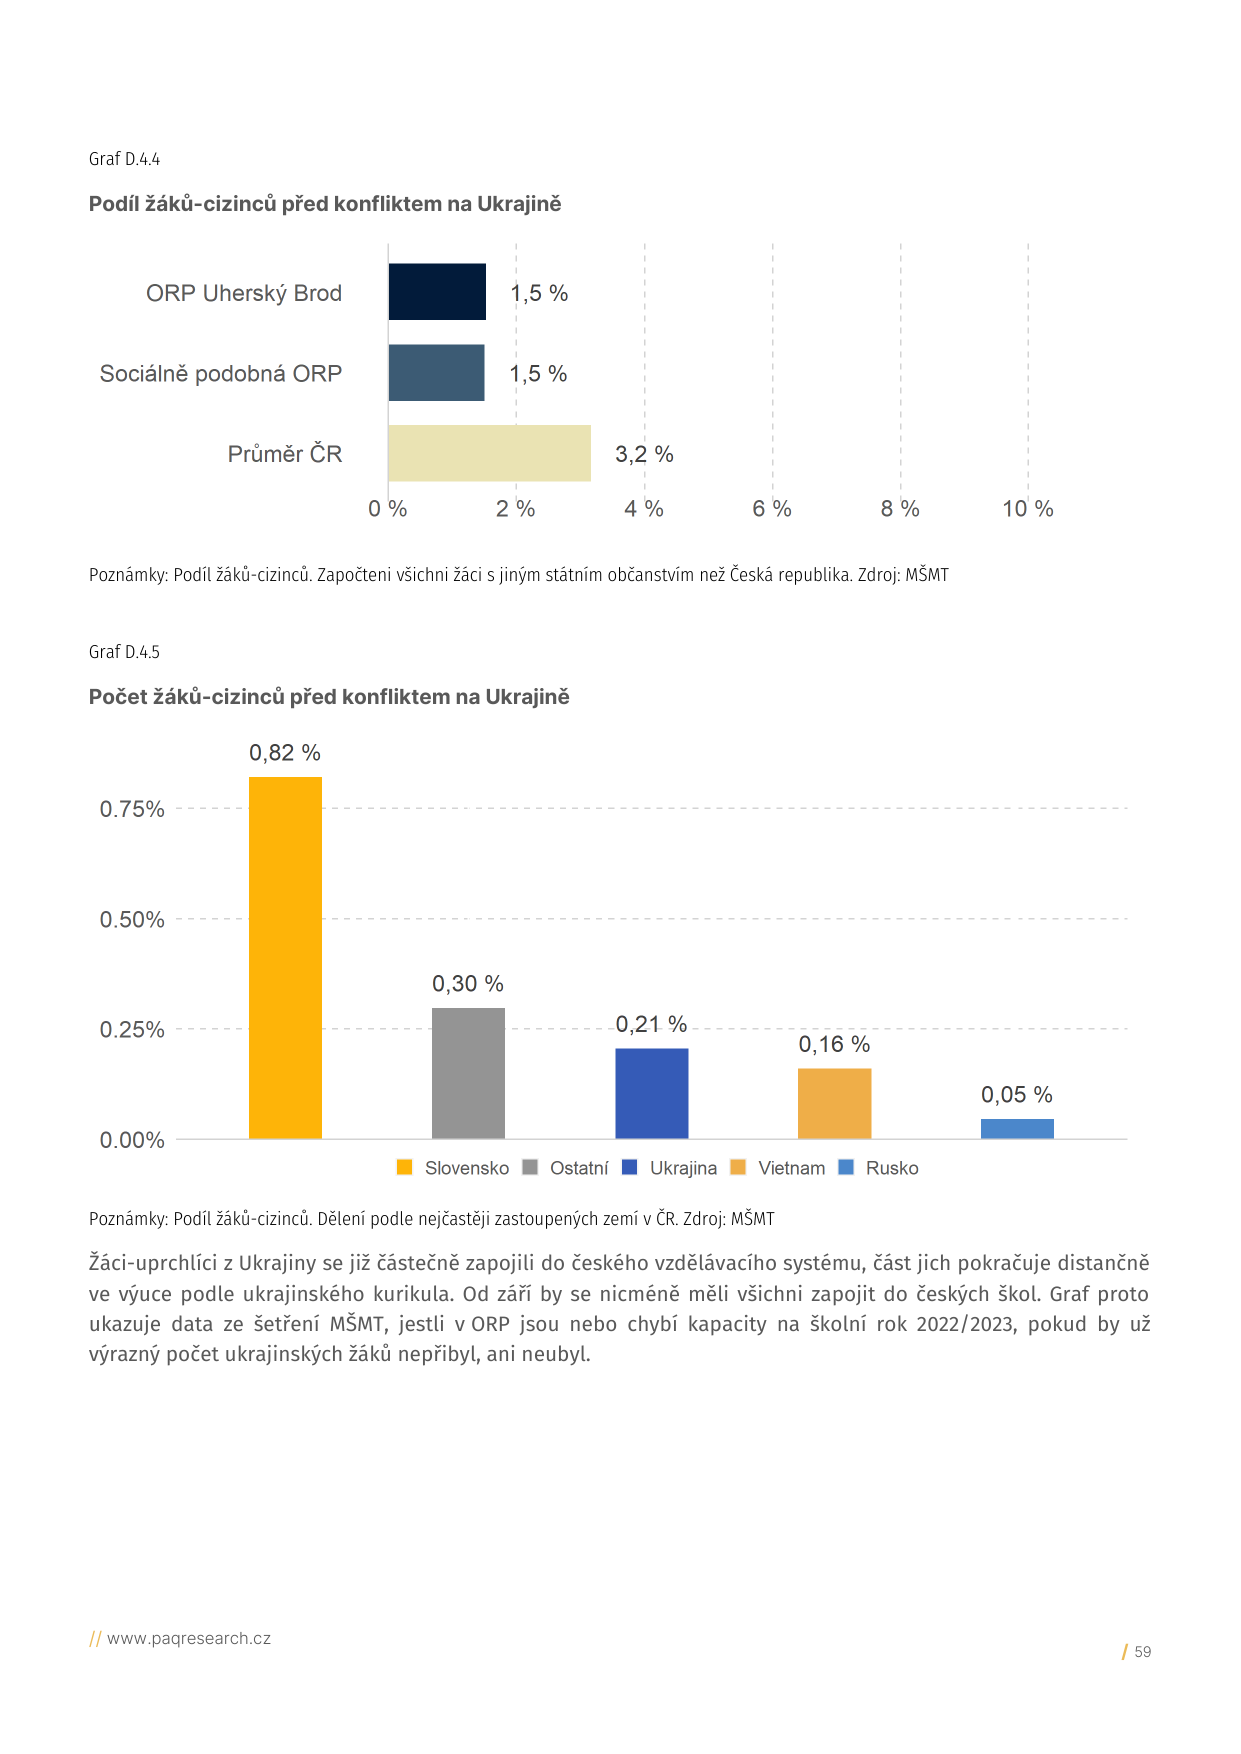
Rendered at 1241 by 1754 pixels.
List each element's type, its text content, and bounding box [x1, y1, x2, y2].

text Graf D.4.5 [89, 641, 1152, 663]
text Graf D.4.4 [89, 148, 1152, 170]
text Poznámky: Podíl žáků-cizinců. Dělení podle nejčastěji zastoupených zemí v ČR. Zdroj: MŠMT [89, 1208, 1152, 1230]
text Žáci-uprchlíci z Ukrajiny se již částečně zapojili do českého vzdělávacího systému, část jich pokračuje distančně ve výuce podle ukrajinského kurikula. Od září by se nicméně měli všichni zapojit do českých škol. Graf proto ukazuje data ze šetření MŠMT, jestli v ORP jsou nebo chybí kapacity na školní rok 2022/2023, pokud by už výrazný počet ukrajinských žáků nepřibyl, ani neubyl. [89, 1246, 1152, 1367]
text Poznámky: Podíl žáků-cizinců. Započteni všichni žáci s jiným státním občanstvím než Česká republika. Zdroj: MŠMT [89, 564, 1152, 587]
picture [88, 216, 1139, 548]
text Počet žáků-cizinců před konfliktem na Ukrajině [89, 679, 1152, 709]
text Podíl žáků-cizinců před konfliktem na Ukrajině [89, 186, 1152, 216]
picture [88, 709, 1139, 1191]
